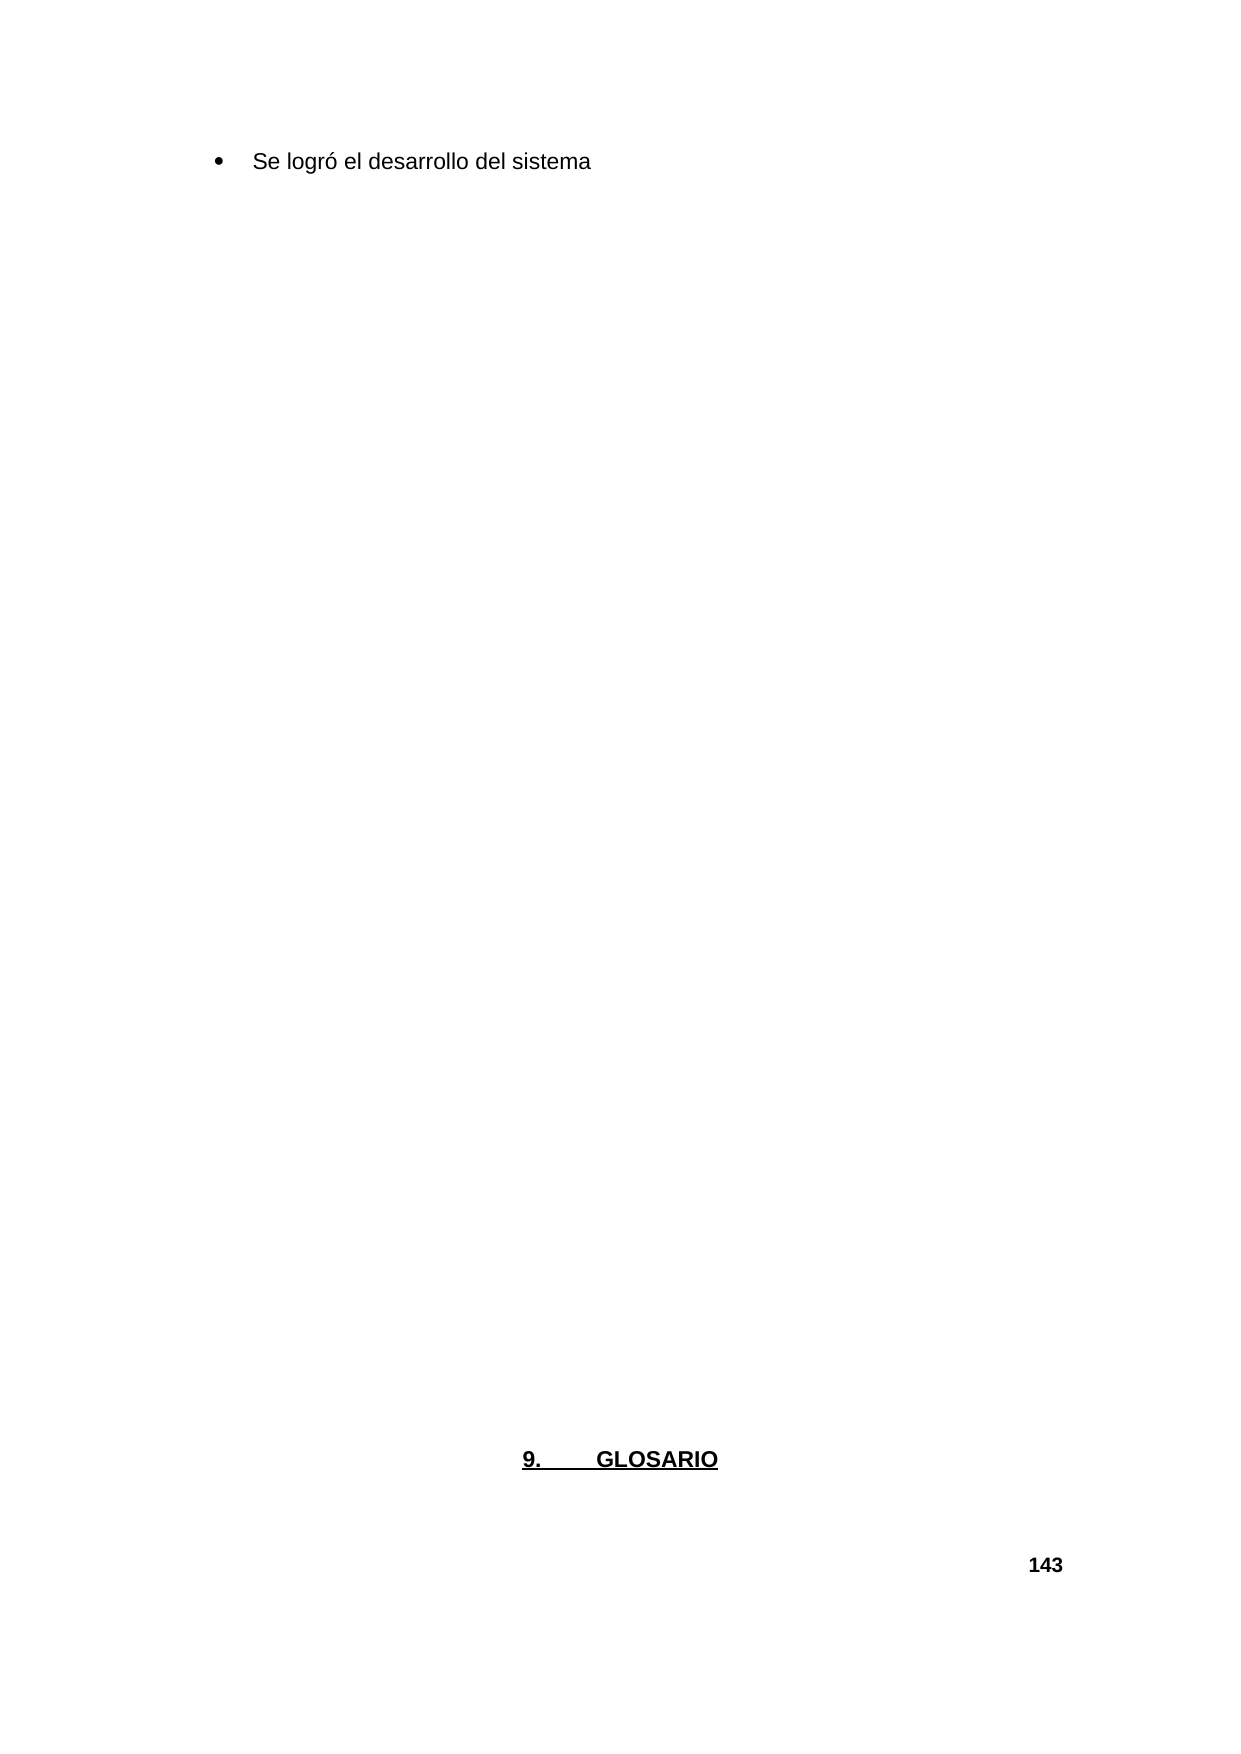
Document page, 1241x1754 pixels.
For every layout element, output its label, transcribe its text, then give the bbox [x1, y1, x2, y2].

text 9. GLOSARIO [177, 1446, 1063, 1472]
list Se logró el desarrollo del sistema [215, 148, 1063, 174]
